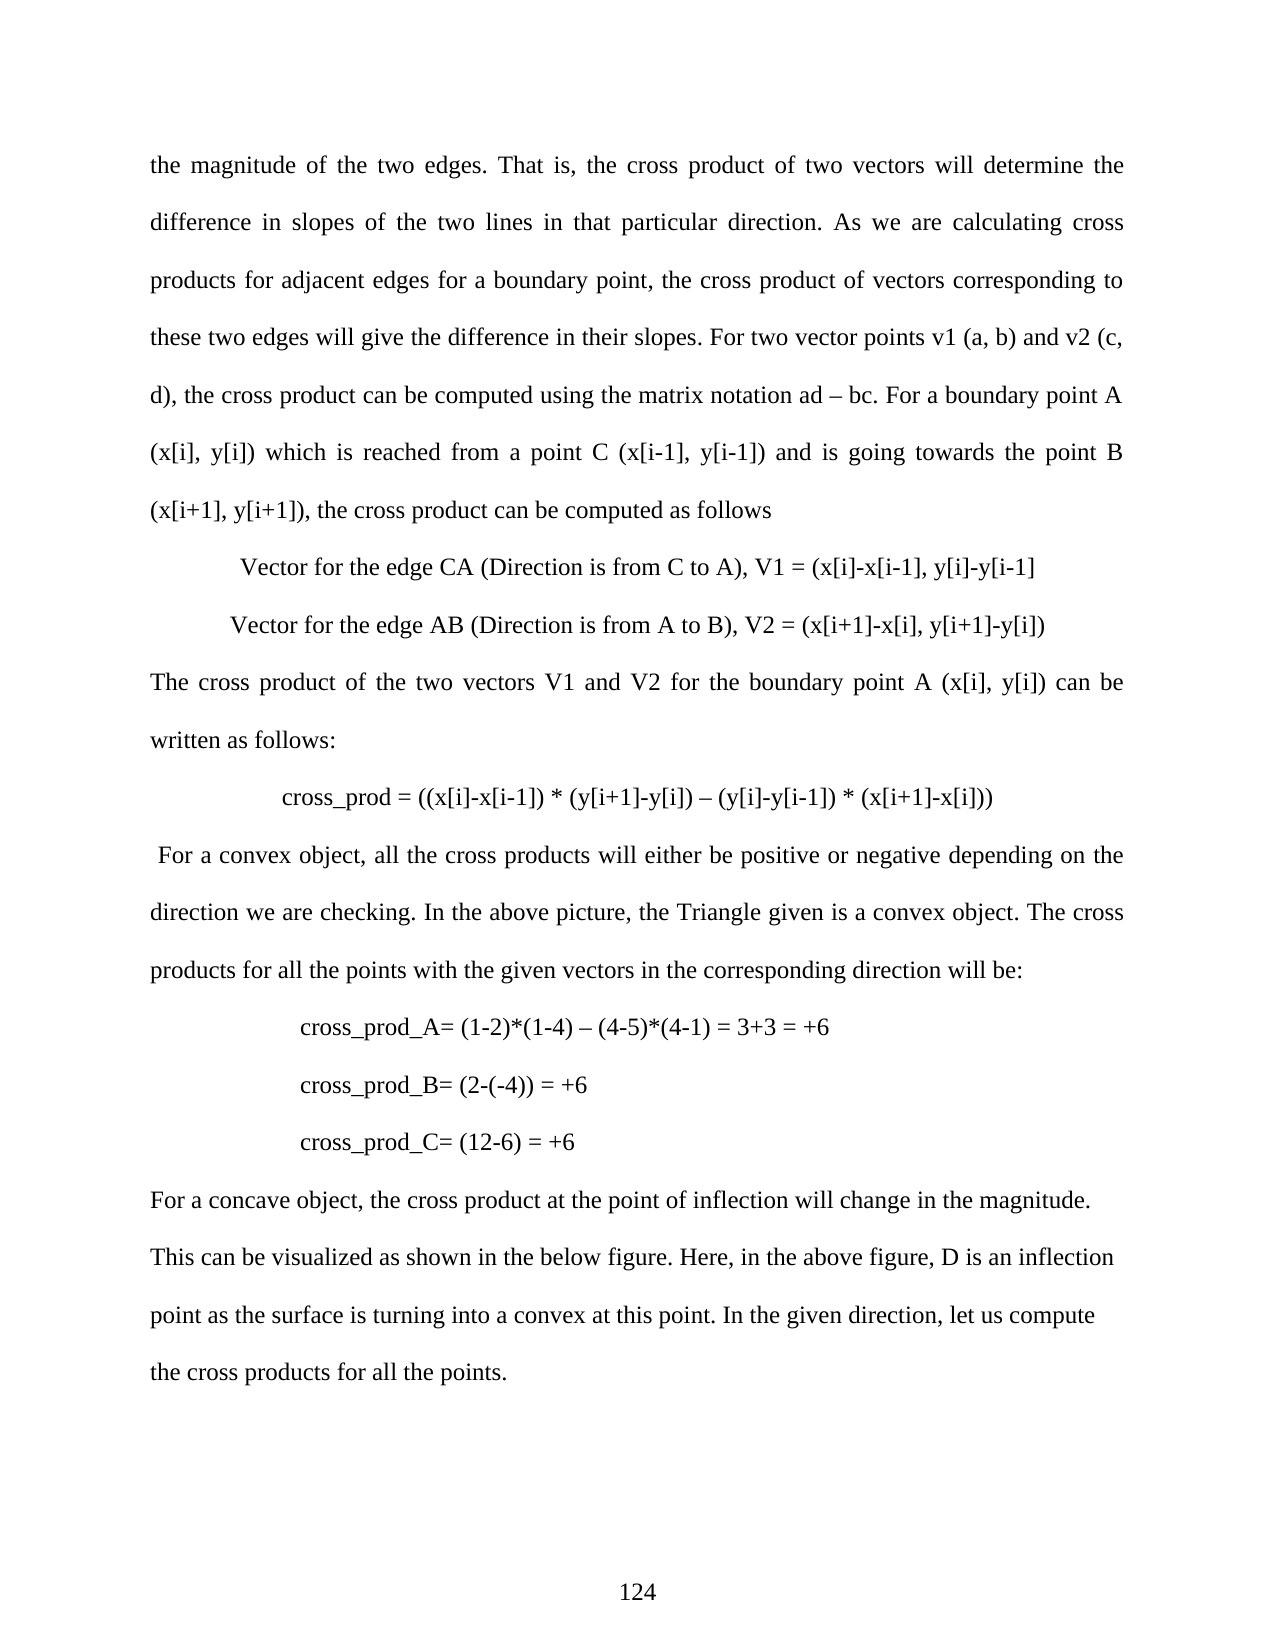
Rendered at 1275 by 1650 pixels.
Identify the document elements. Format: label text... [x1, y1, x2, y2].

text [150, 150, 1125, 524]
text Vector for the edge AB (Direction is from A to B), V2 = (x[i+1]-x[i], y[i+1]-y[i]) [150, 610, 1125, 639]
text cross_prod = ((x[i]-x[i-1]) * (y[i+1]-y[i]) – (y[i]-y[i-1]) * (x[i+1]-x[i])) [150, 782, 1125, 811]
text For a convex object, all the cross products will either be positive or negative depending on the direction we are checking. In the above picture, the Triangle given is a convex object. The cross products for all the points with the given vectors in the corresponding direction will be: [150, 840, 1125, 984]
text cross_prod_C= (12-6) = +6 [225, 1127, 1125, 1156]
text cross_prod_A= (1-2)*(1-4) – (4-5)*(4-1) = 3+3 = +6 [225, 1012, 1125, 1041]
text The cross product of the two vectors V1 and V2 for the boundary point A (x[i], y[i]) can be written as follows: [150, 667, 1125, 754]
text For a concave object, the cross product at the point of inflection will change in the magnitude. This can be visualized as shown in the below figure. Here, in the above figure, D is an inflection point as the surface is turning into a convex at this point. In the given direction, let us compute the cross products for all the points. [150, 1185, 1125, 1386]
text Vector for the edge CA (Direction is from C to A), V1 = (x[i]-x[i-1], y[i]-y[i-1] [150, 552, 1125, 581]
text cross_prod_B= (2-(-4)) = +6 [225, 1070, 1125, 1099]
